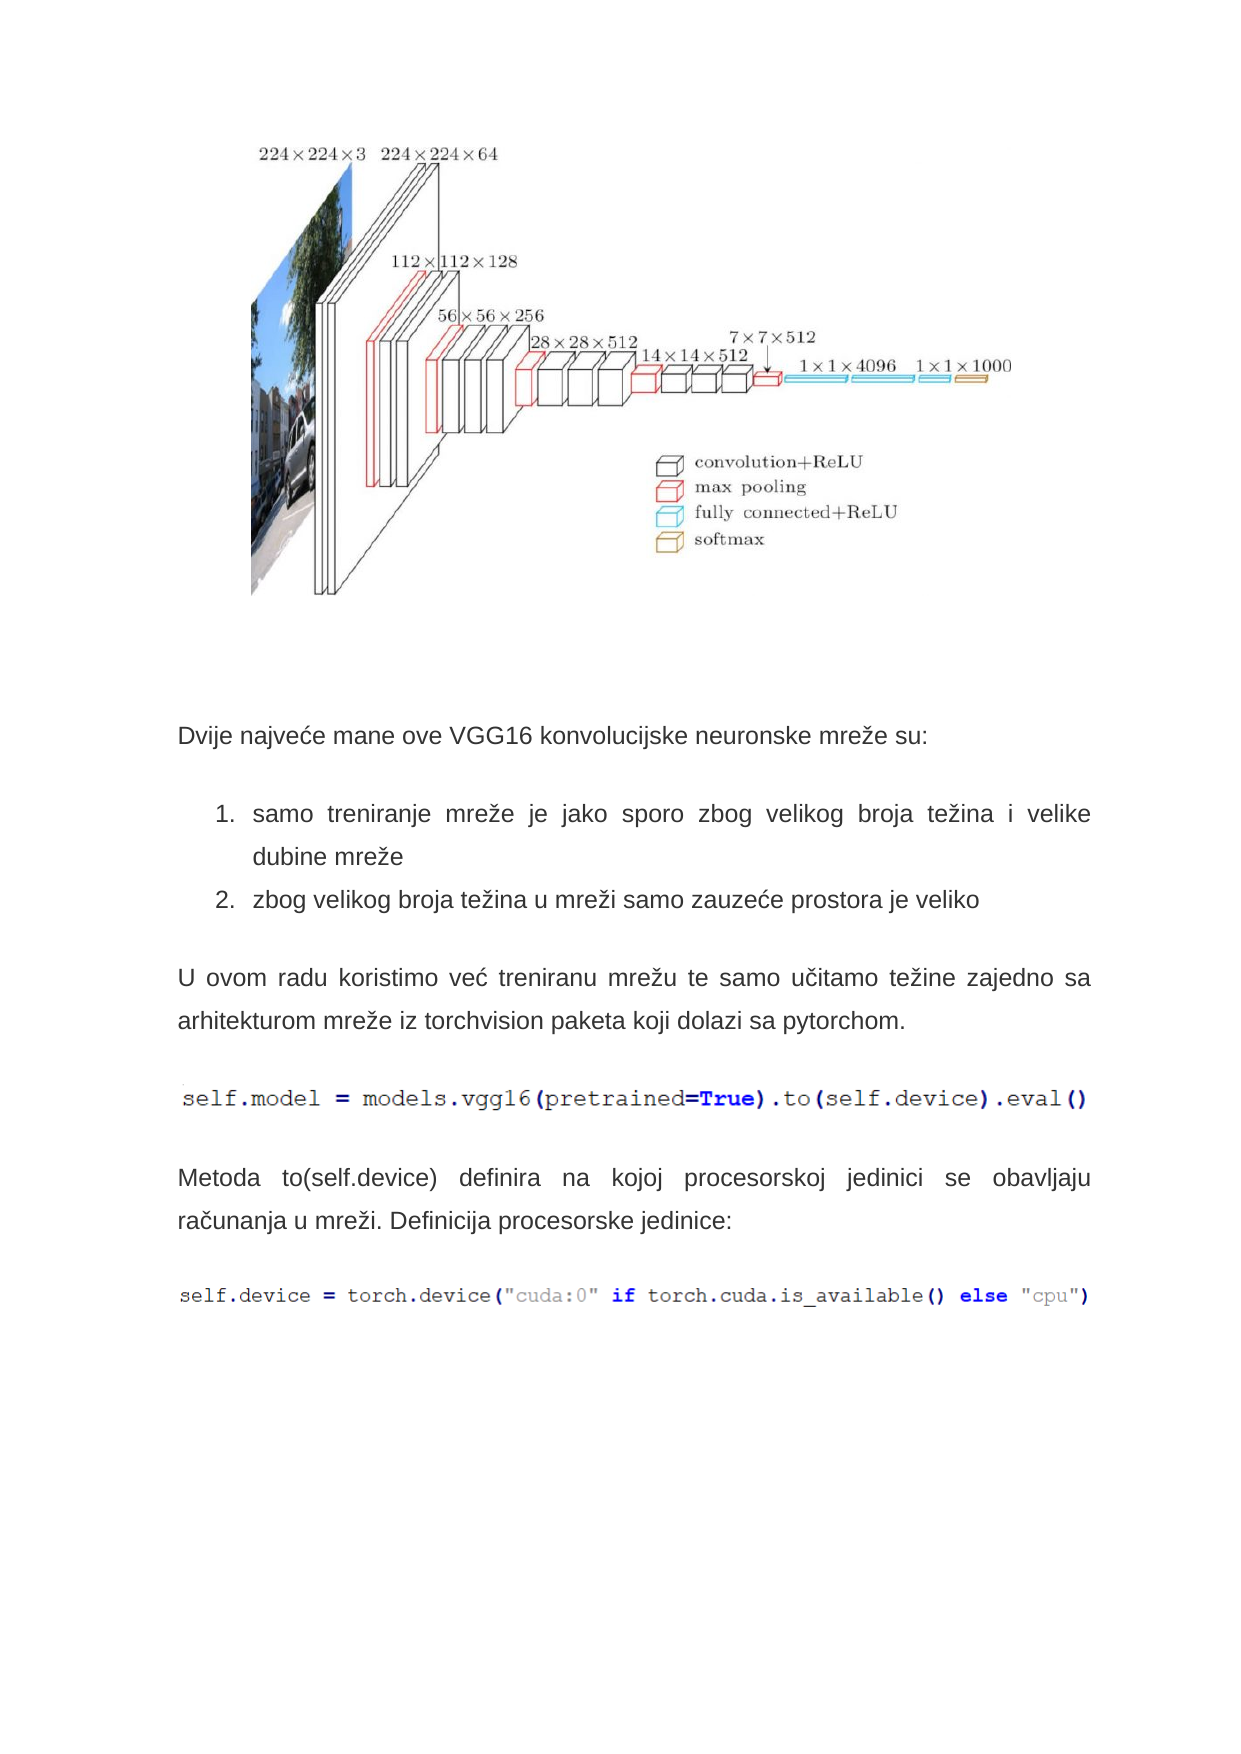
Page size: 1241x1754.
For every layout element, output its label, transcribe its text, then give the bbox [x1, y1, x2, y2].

text Dvije najveće mane ove VGG16 konvolucijske neuronske mreže su: [177, 721, 1093, 750]
picture [177, 1283, 1093, 1311]
list samo treniranje mreže je jako sporo zbog velikog broja težina i velike dubine mreže [215, 799, 1093, 871]
picture [251, 147, 1011, 596]
text Metoda to(self.device) definira na kojoj procesorskoj jedinici se obavljaju računanja u mreži. Definicija procesorske jedinice: [177, 1163, 1093, 1234]
picture [177, 1083, 1093, 1115]
text U ovom radu koristimo već treniranu mrežu te samo učitamo težine zajedno sa arhitekturom mreže iz torchvision paketa koji dolazi sa pytorchom. [177, 962, 1093, 1034]
list zbog velikog broja težina u mreži samo zauzeće prostora je veliko [215, 885, 1093, 914]
